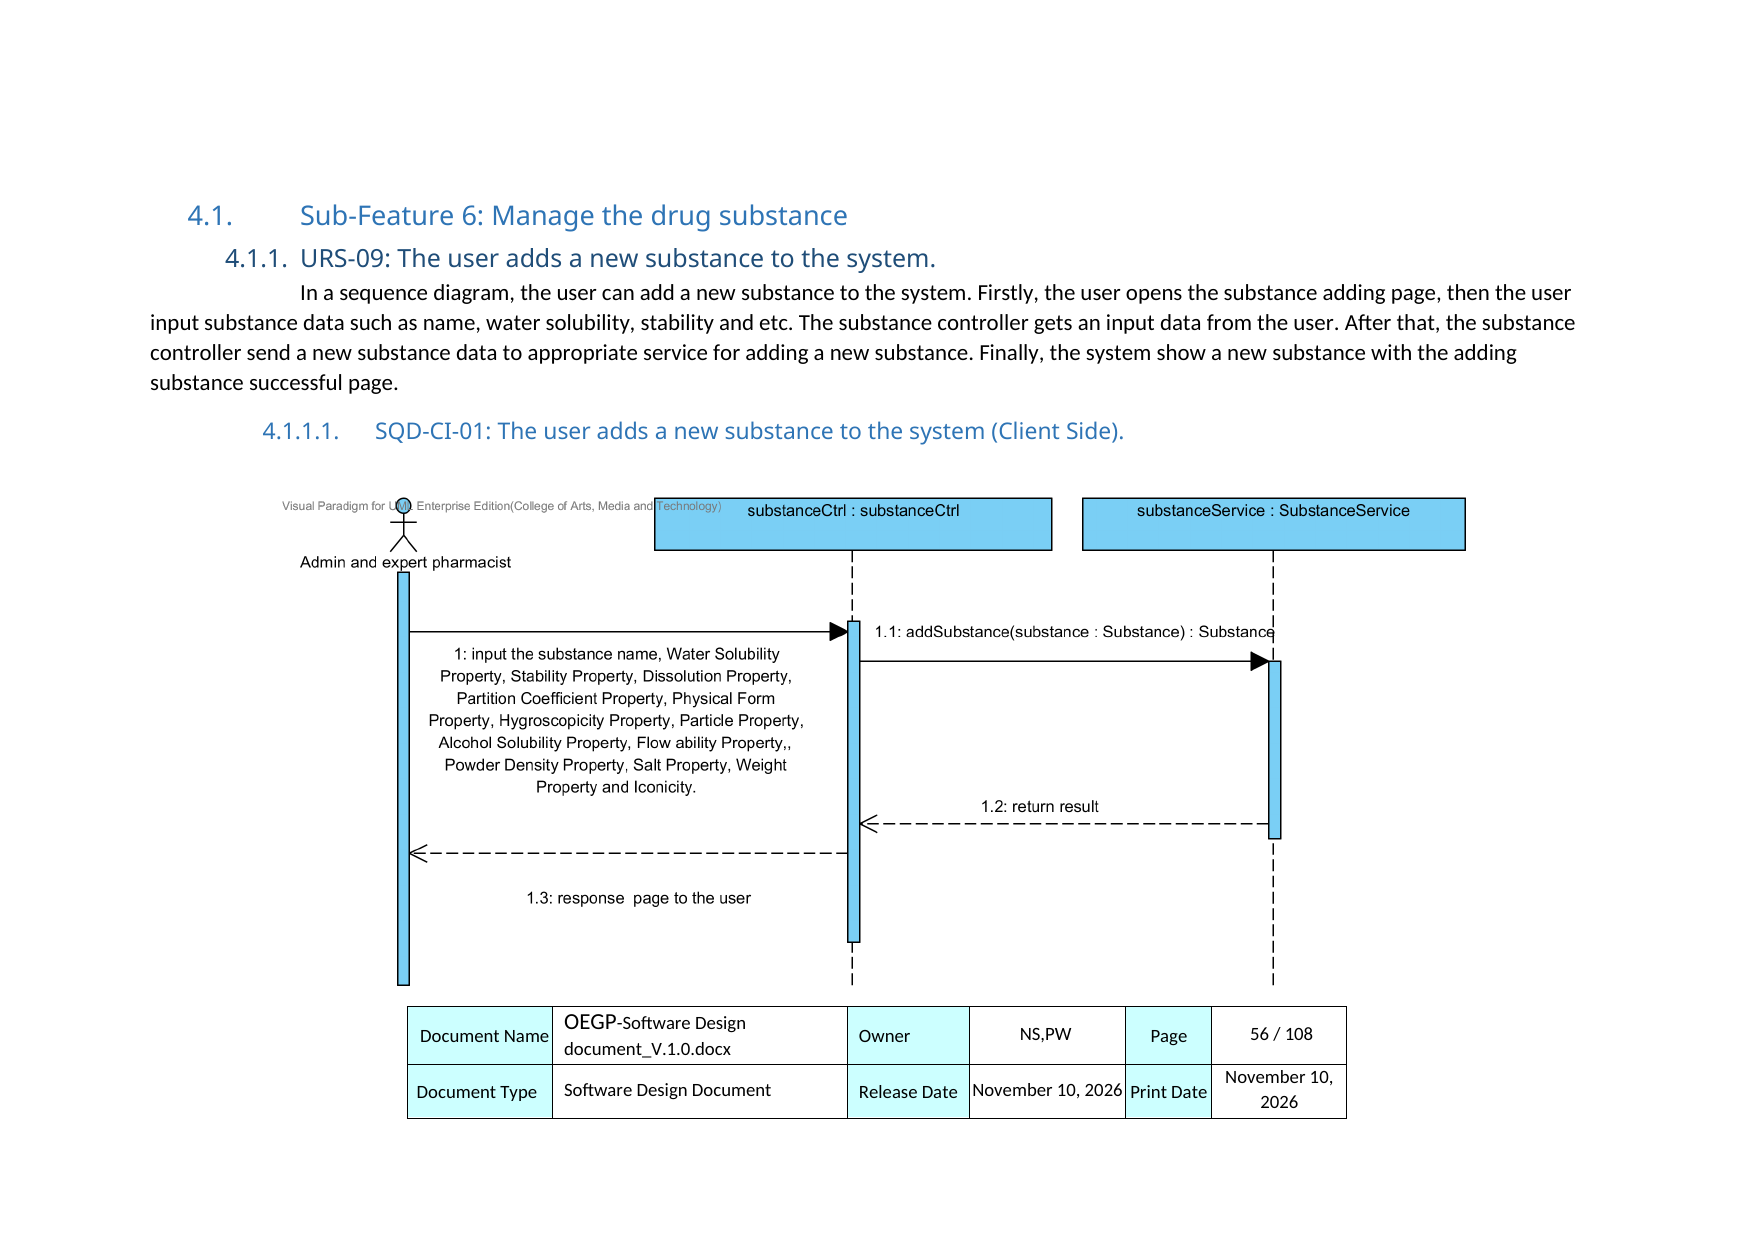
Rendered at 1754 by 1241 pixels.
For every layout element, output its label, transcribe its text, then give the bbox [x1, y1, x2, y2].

subtitle Sub-Feature 6: Manage the drug substance [187, 197, 1604, 234]
text In a sequence diagram, the user can add a new substance to the system. Firstly, the user opens the substance adding page, then the user input substance data such as name, water solubility, stability and etc. The substance controller gets an input data from the user. After that, the substance controller send a new substance data to appropriate service for adding a new substance. Finally, the system show a new substance with the adding substance successful page. [150, 278, 1604, 396]
picture [282, 495, 1472, 992]
subtitle SQD-CI-01: The user adds a new substance to the system (Client Side). [262, 415, 1604, 446]
subtitle URS-09: The user adds a new substance to the system. [225, 241, 1604, 275]
